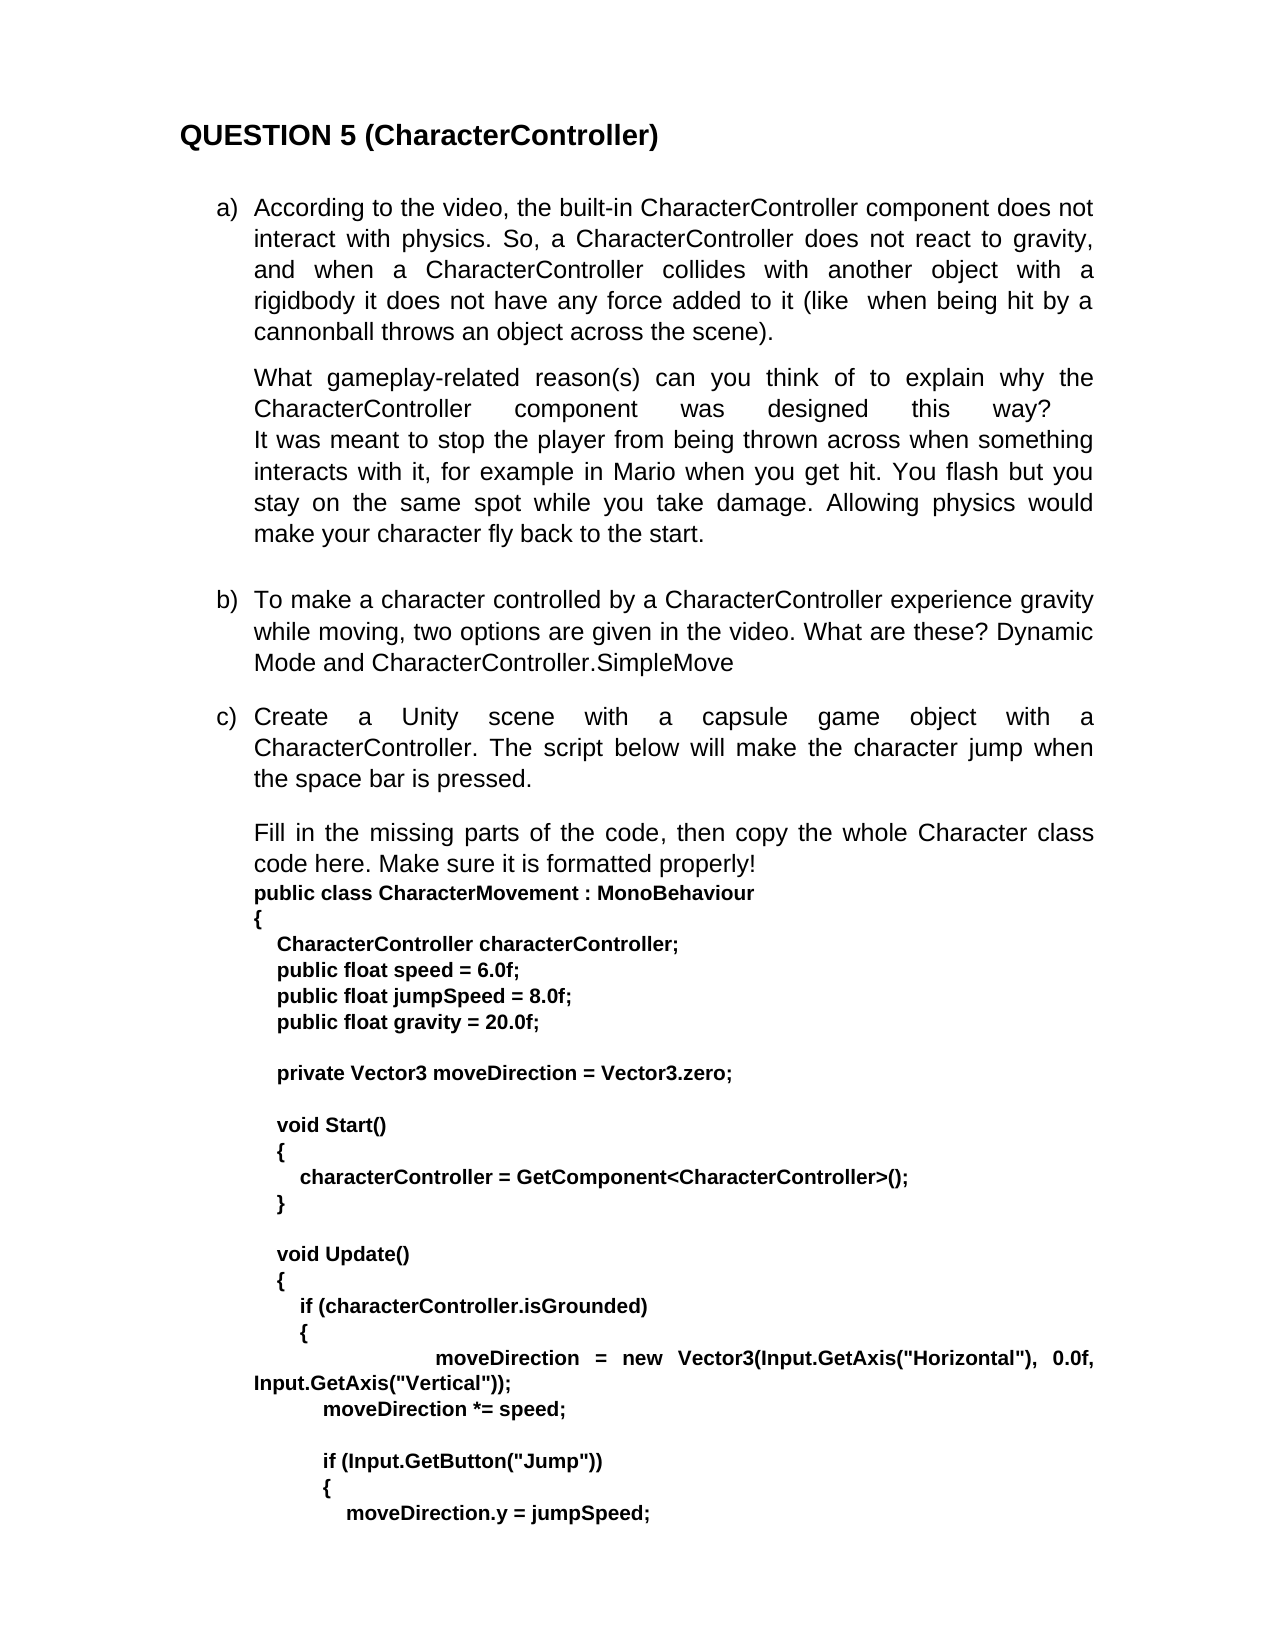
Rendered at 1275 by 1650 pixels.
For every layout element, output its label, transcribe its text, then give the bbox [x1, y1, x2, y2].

list What gameplay-related reason(s) can you think of to explain why the CharacterController component was designed this way? It was meant to stop the player from being thrown across when something interacts with it, for example in Mario when you get hit. You flash but you stay on the same spot while you take damage. Allowing physics would make your character fly back to the start. [253, 363, 1095, 547]
list public float speed = 6.0f; [253, 958, 1095, 982]
list characterController = GetComponent<CharacterController>(); [253, 1164, 1095, 1188]
list { [253, 1319, 1095, 1343]
list { [253, 906, 1095, 930]
list moveDirection.y = jumpSpeed; [253, 1500, 1095, 1524]
list if (characterController.isGrounded) [253, 1294, 1095, 1318]
list { [253, 1139, 1095, 1163]
list private Vector3 moveDirection = Vector3.zero; [253, 1061, 1095, 1085]
list CharacterController characterController; [253, 932, 1095, 956]
list void Start() [253, 1113, 1095, 1137]
list void Update() [253, 1242, 1095, 1266]
list } [253, 1190, 1095, 1214]
list Create a Unity scene with a capsule game object with a CharacterController. The script below will make the character jump when the space bar is pressed. [216, 702, 1095, 793]
text QUESTION 5 (CharacterController) [179, 118, 1125, 152]
list moveDirection *= speed; [253, 1397, 1095, 1421]
list To make a character controlled by a CharacterController experience gravity while moving, two options are given in the video. What are these? Dynamic Mode and CharacterController.SimpleMove [216, 586, 1095, 676]
list if (Input.GetButton("Jump")) [253, 1449, 1095, 1473]
list According to the video, the built-in CharacterController component does not interact with physics. So, a CharacterController does not react to gravity, and when a CharacterController collides with another object with a rigidbody it does not have any force added to it (like when being hit by a cannonball throws an object across the scene). [216, 193, 1095, 346]
list public float gravity = 20.0f; [253, 1009, 1095, 1033]
list public class CharacterMovement : MonoBehaviour [253, 880, 1095, 904]
list public float jumpSpeed = 8.0f; [253, 984, 1095, 1008]
list { [253, 1474, 1095, 1498]
list moveDirection = new Vector3(Input.GetAxis("Horizontal"), 0.0f, Input.GetAxis("Vertical")); [253, 1345, 1095, 1395]
list { [253, 1268, 1095, 1292]
list Fill in the missing parts of the code, then copy the whole Character class code here. Make sure it is formatted properly! [253, 818, 1095, 878]
